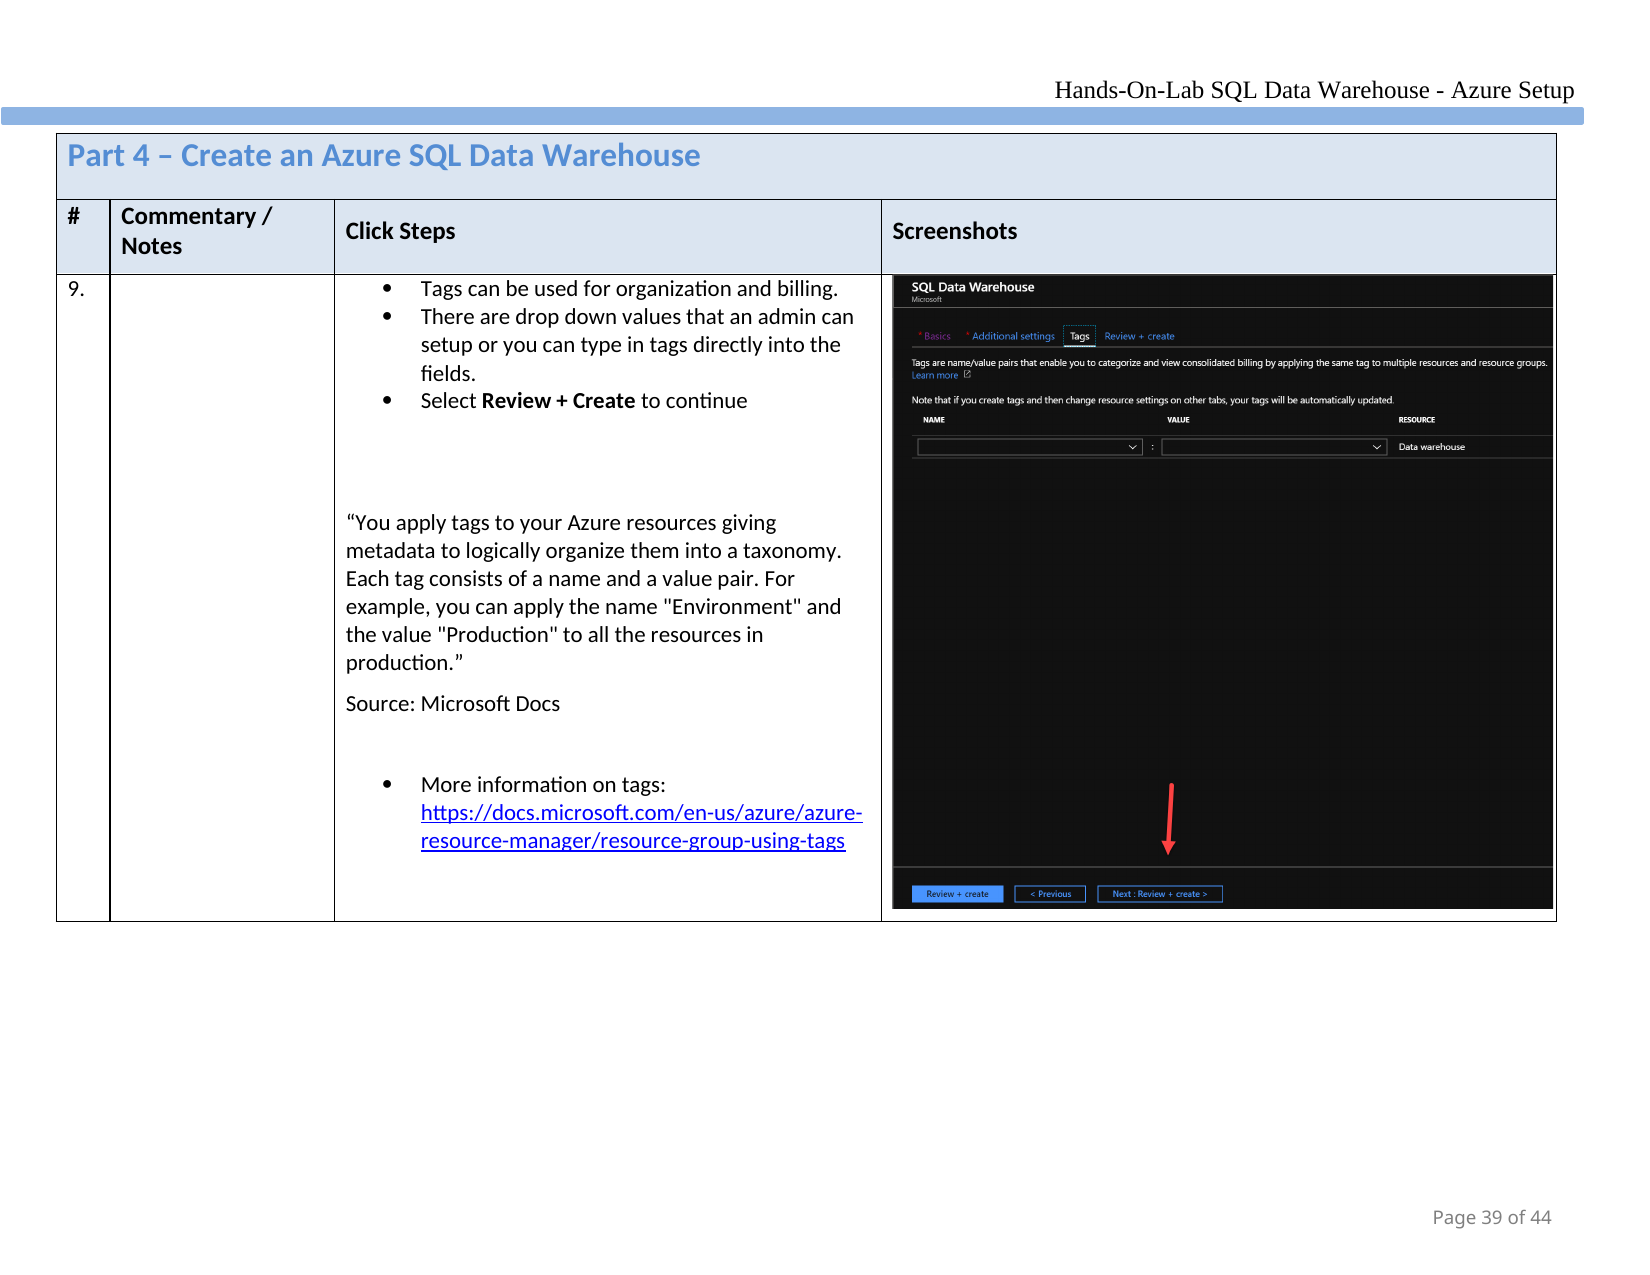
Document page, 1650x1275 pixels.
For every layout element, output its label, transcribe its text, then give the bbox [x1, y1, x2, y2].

table_cell Screenshots [882, 200, 1556, 273]
table_cell [57, 275, 109, 921]
table_cell Click Steps [335, 200, 881, 273]
table_cell # [57, 200, 109, 273]
table_cell Commentary / Notes [111, 200, 334, 273]
table_cell Tags can be used for organization and billing. There are drop down values that an admin can setup or you can type in tags directly into the fields. Select Review + Create to continue “You apply tags to your Azure resources giving metadata to logically organize them into a taxonomy. Each tag consists of a name and a value pair. For example, you can apply the name "Environment" and the value "Production" to all the resources in production.” Source: Microsoft Docs More information on tags: https://docs.microsoft.com/en-us/azure/azure-resource-manager/resource-group-using-tags [335, 275, 881, 921]
table_cell [111, 275, 334, 921]
table_header Part 4 – Create an Azure SQL Data Warehouse [57, 134, 1556, 199]
picture [892, 274, 1554, 909]
table_cell [882, 275, 1556, 921]
